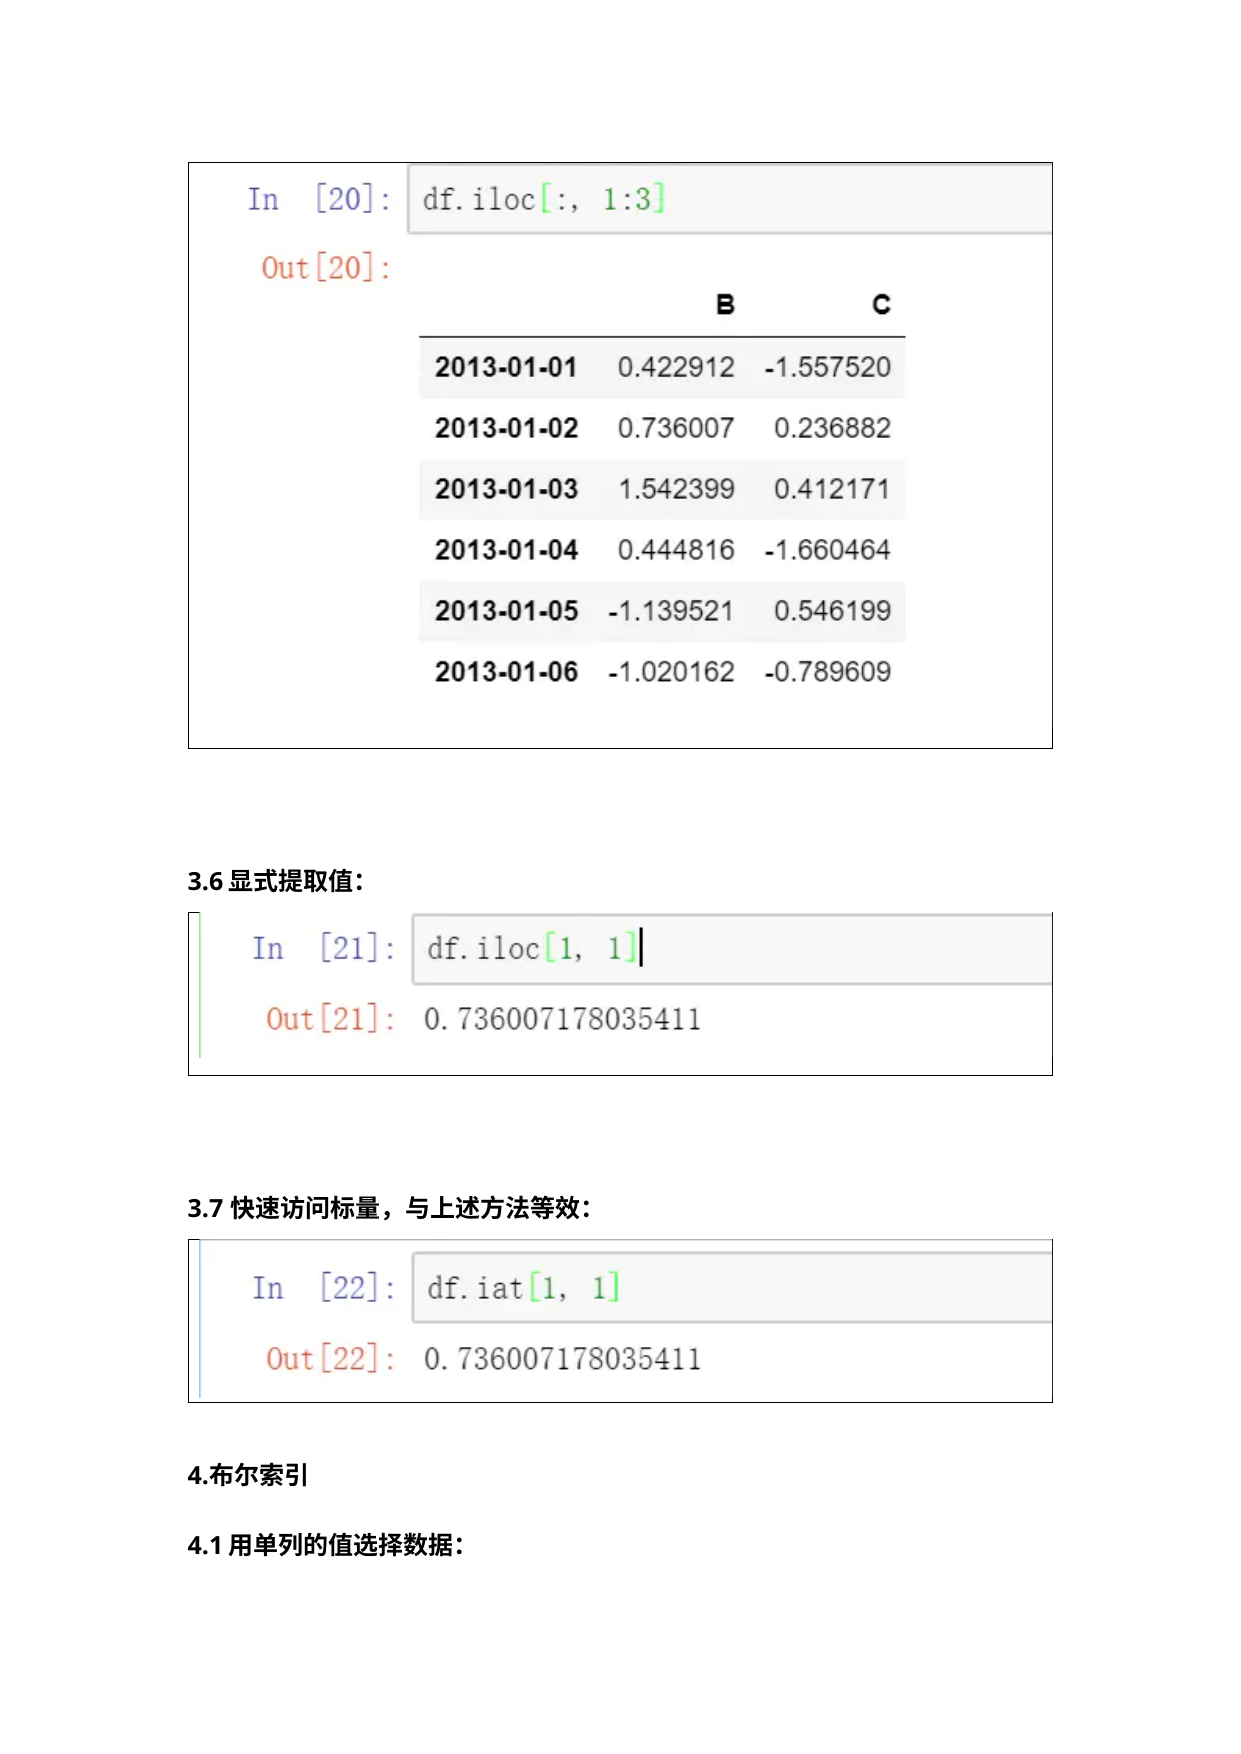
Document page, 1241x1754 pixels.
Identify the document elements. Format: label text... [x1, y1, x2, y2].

table_header [189, 163, 1052, 748]
text 4.1用单列的值选择数据： [187, 1511, 1053, 1576]
picture [199, 163, 1053, 727]
picture [199, 1239, 1053, 1398]
table_header [189, 1240, 1052, 1402]
text 3.7 快速访问标量，与上述方法等效： [187, 1109, 1053, 1239]
text 4.布尔索引 [187, 1441, 1053, 1506]
picture [199, 912, 1053, 1058]
table_header [189, 913, 1052, 1075]
text 3.6显式提取值： [187, 782, 1053, 912]
